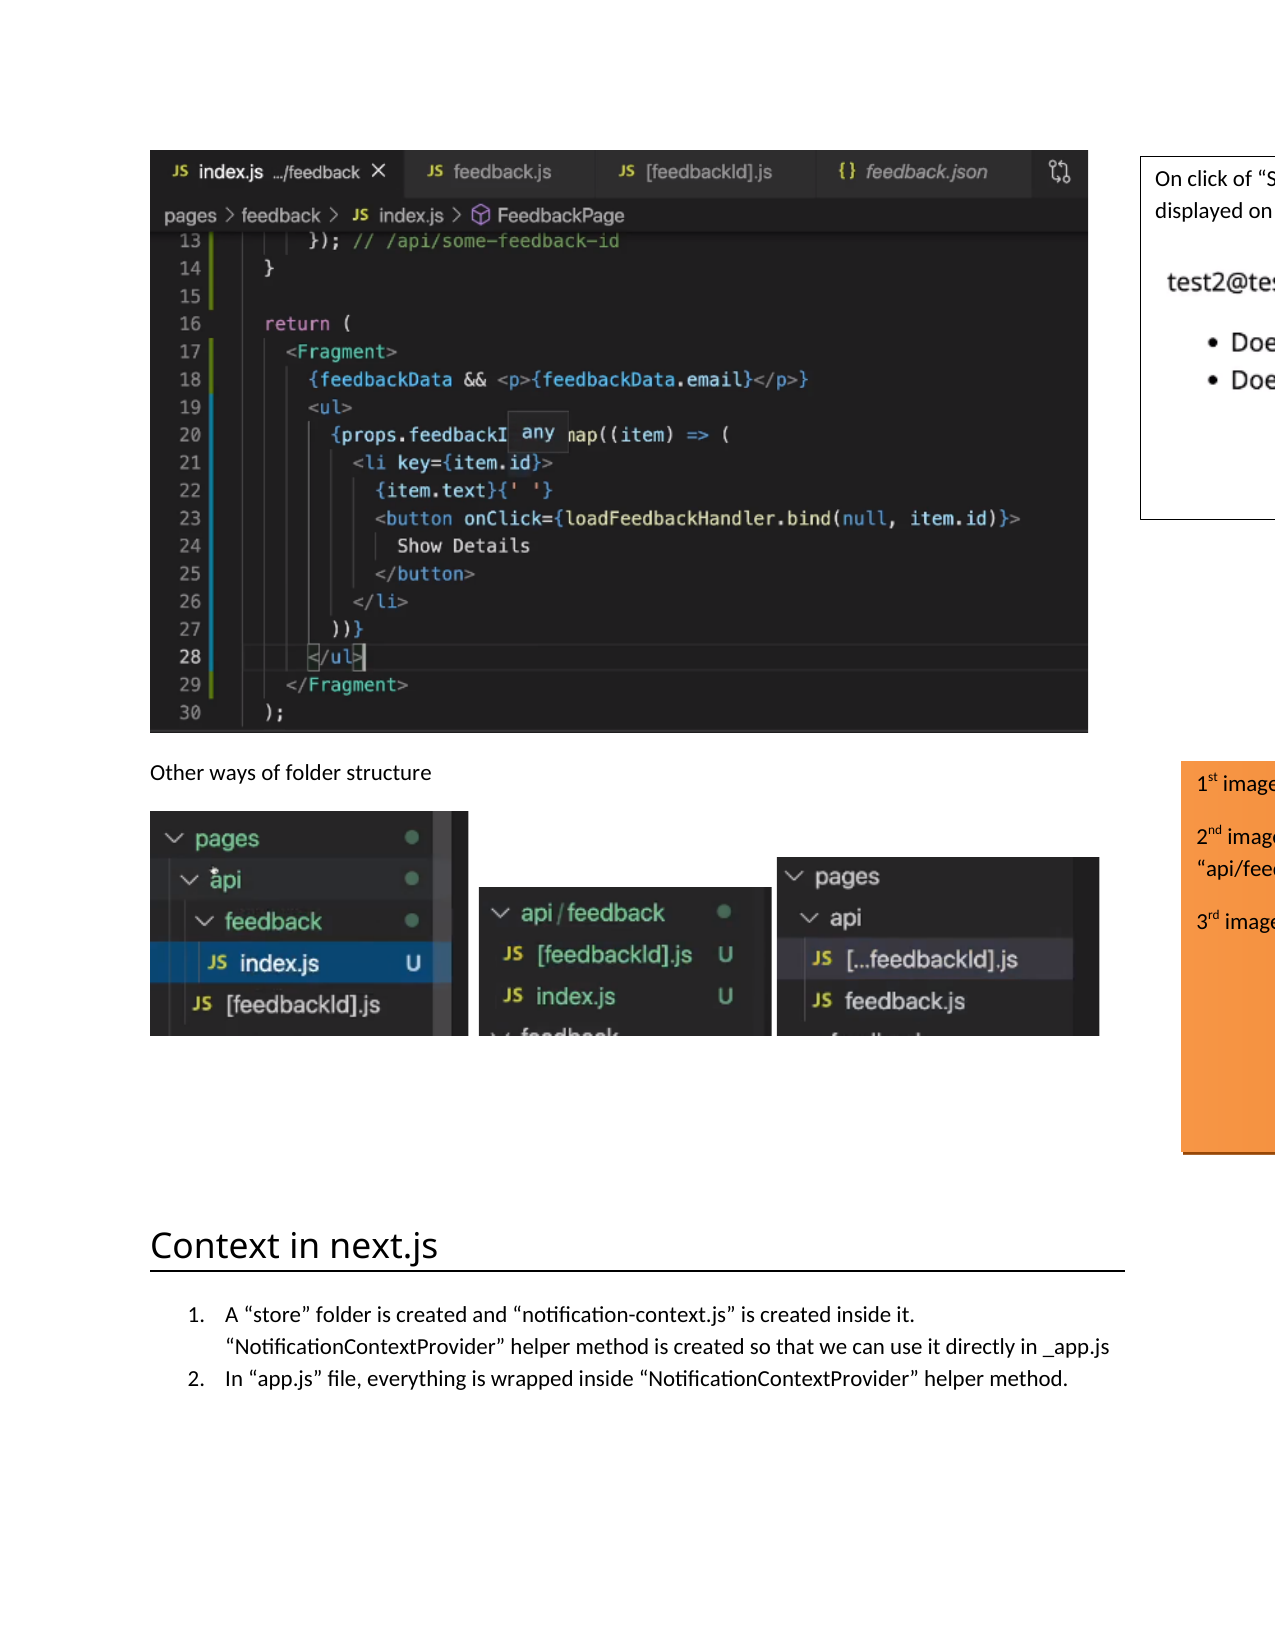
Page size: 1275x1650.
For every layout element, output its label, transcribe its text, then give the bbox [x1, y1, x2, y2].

picture [478, 887, 772, 1036]
text Context in next.js [150, 1220, 1125, 1270]
picture [776, 857, 1100, 1036]
picture [150, 811, 469, 1036]
picture [150, 150, 1089, 733]
text Other ways of folder structure [150, 758, 1125, 786]
list In “app.js” file, everything is wrapped inside “NotificationContextProvider” helper method. [187, 1364, 1125, 1392]
picture [1155, 248, 1275, 484]
list A “store” folder is created and “notification-context.js” is created inside it. “NotificationContextProvider” helper method is created so that we can use it directly in _app.js [187, 1300, 1125, 1360]
